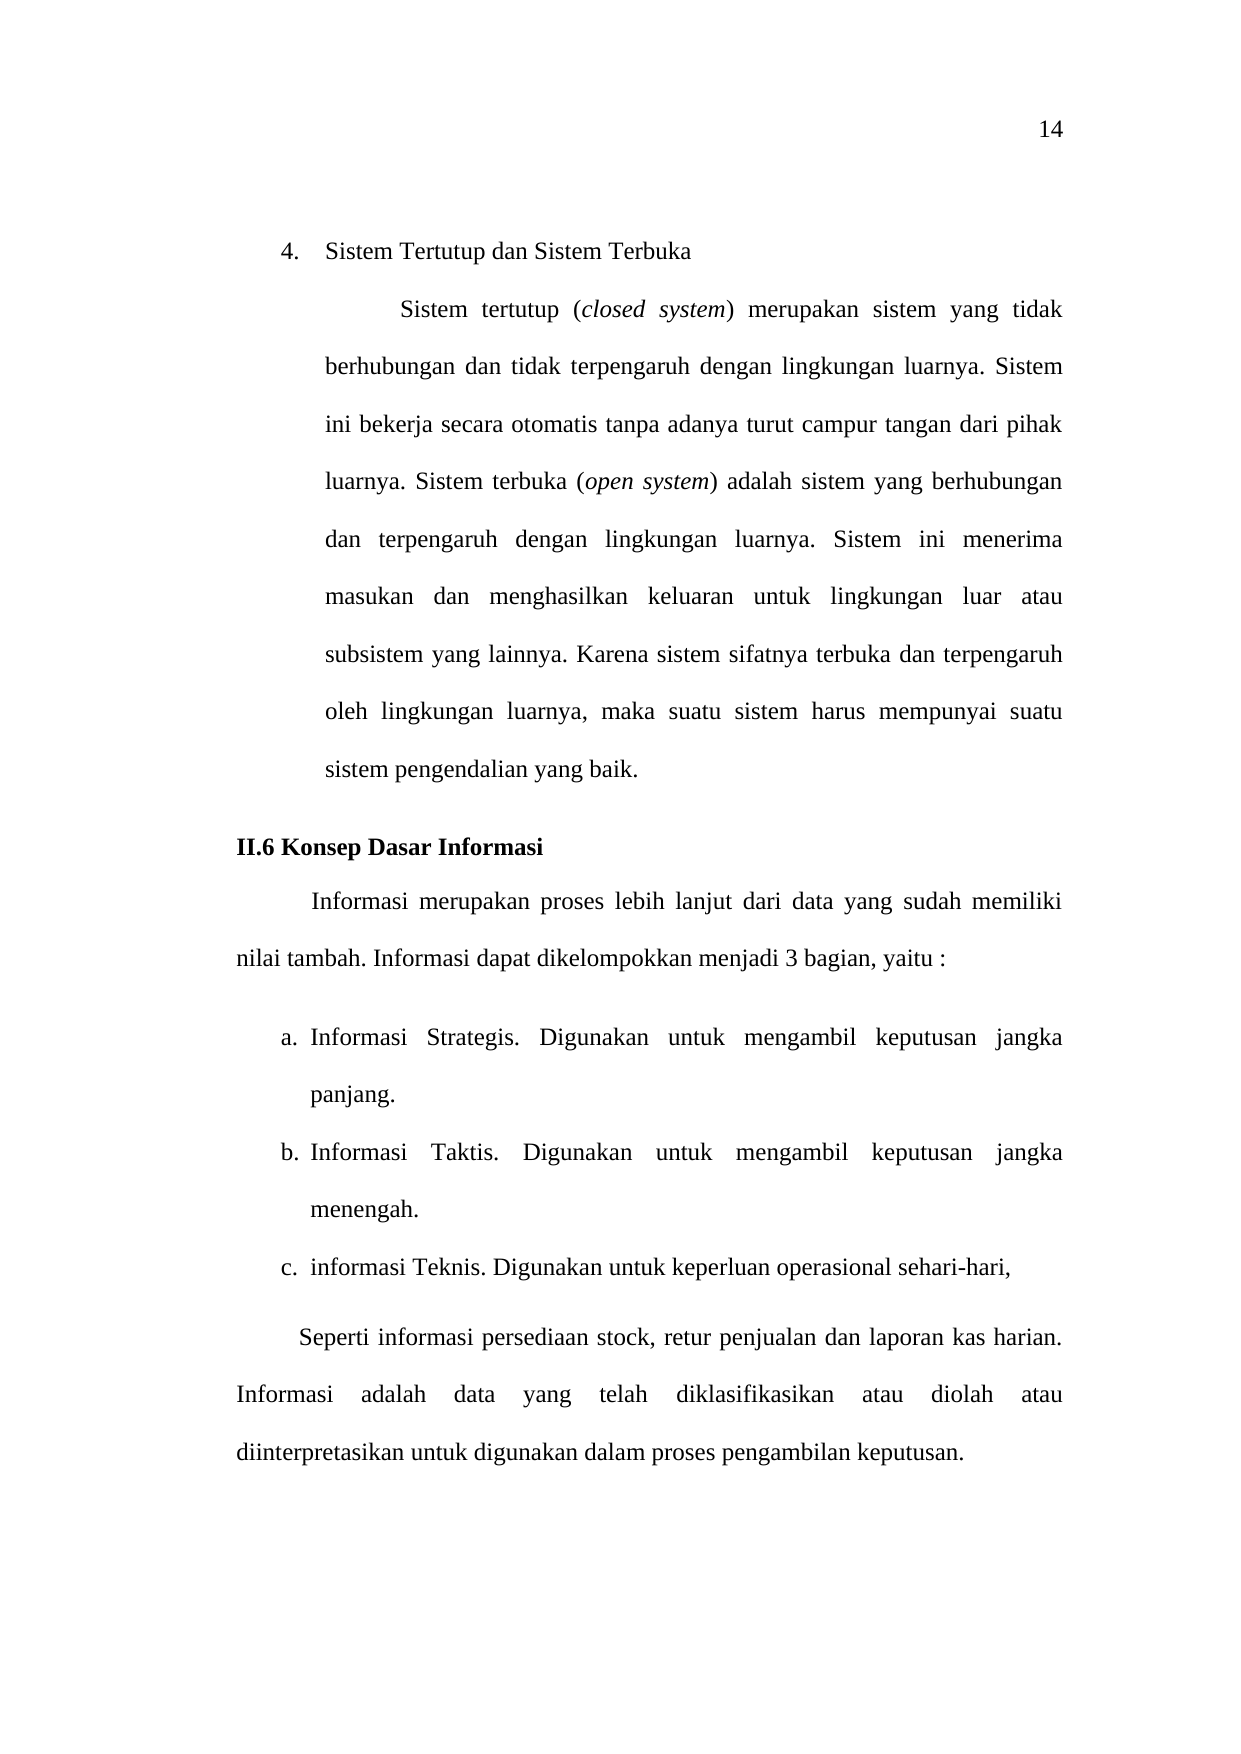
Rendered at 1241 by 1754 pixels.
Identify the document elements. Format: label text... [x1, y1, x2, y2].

text Informasi merupakan proses lebih lanjut dari data yang sudah memiliki nilai tambah. Informasi dapat dikelompokkan menjadi 3 bagian, yaitu : [236, 886, 1063, 972]
list informasi Teknis. Digunakan untuk keperluan operasional sehari-hari, [281, 1252, 1063, 1280]
list Sistem Tertutup dan Sistem Terbuka [281, 236, 1063, 265]
list Informasi Strategis. Digunakan untuk mengambil keputusan jangka panjang. [281, 1022, 1063, 1108]
list Informasi Taktis. Digunakan untuk mengambil keputusan jangka menengah. [281, 1137, 1063, 1223]
text Seperti informasi persediaan stock, retur penjualan dan laporan kas harian. Informasi adalah data yang telah diklasifikasikan atau diolah atau diinterpretasikan untuk digunakan dalam proses pengambilan keputusan. [236, 1322, 1063, 1465]
text Sistem tertutup (closed system) merupakan sistem yang tidak berhubungan dan tidak terpengaruh dengan lingkungan luarnya. Sistem ini bekerja secara otomatis tanpa adanya turut campur tangan dari pihak luarnya. Sistem terbuka (open system) adalah sistem yang berhubungan dan terpengaruh dengan lingkungan luarnya. Sistem ini menerima masukan dan menghasilkan keluaran untuk lingkungan luar atau subsistem yang lainnya. Karena sistem sifatnya terbuka dan terpengaruh oleh lingkungan luarnya, maka suatu sistem harus mempunyai suatu sistem pengendalian yang baik. [325, 294, 1063, 782]
subtitle Konsep Dasar Informasi [236, 832, 1063, 861]
